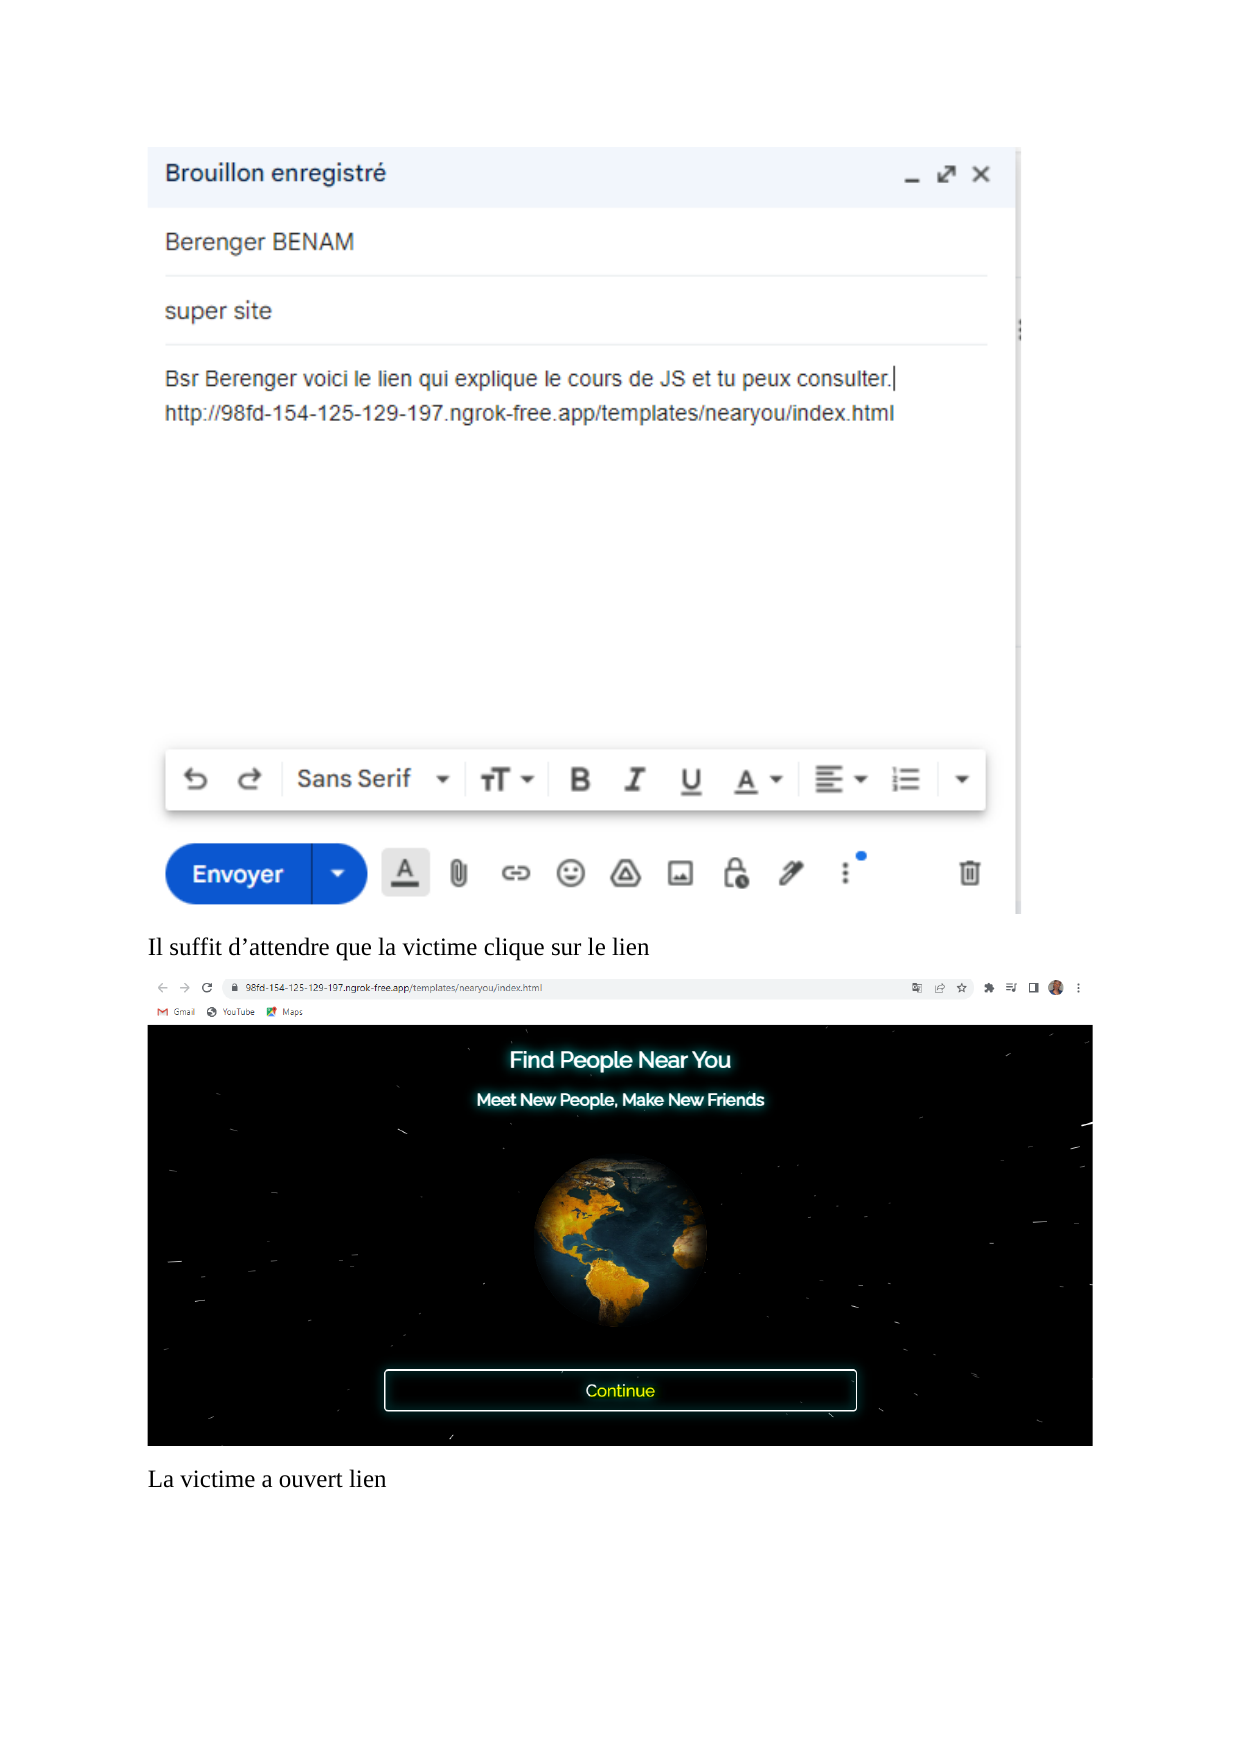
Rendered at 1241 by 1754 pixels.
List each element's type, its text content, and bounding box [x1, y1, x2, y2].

text La victime a ouvert lien [148, 1464, 1093, 1493]
picture [147, 147, 1022, 914]
text Il suffit d’attendre que la victime clique sur le lien [148, 932, 1093, 961]
picture [147, 979, 1093, 1446]
